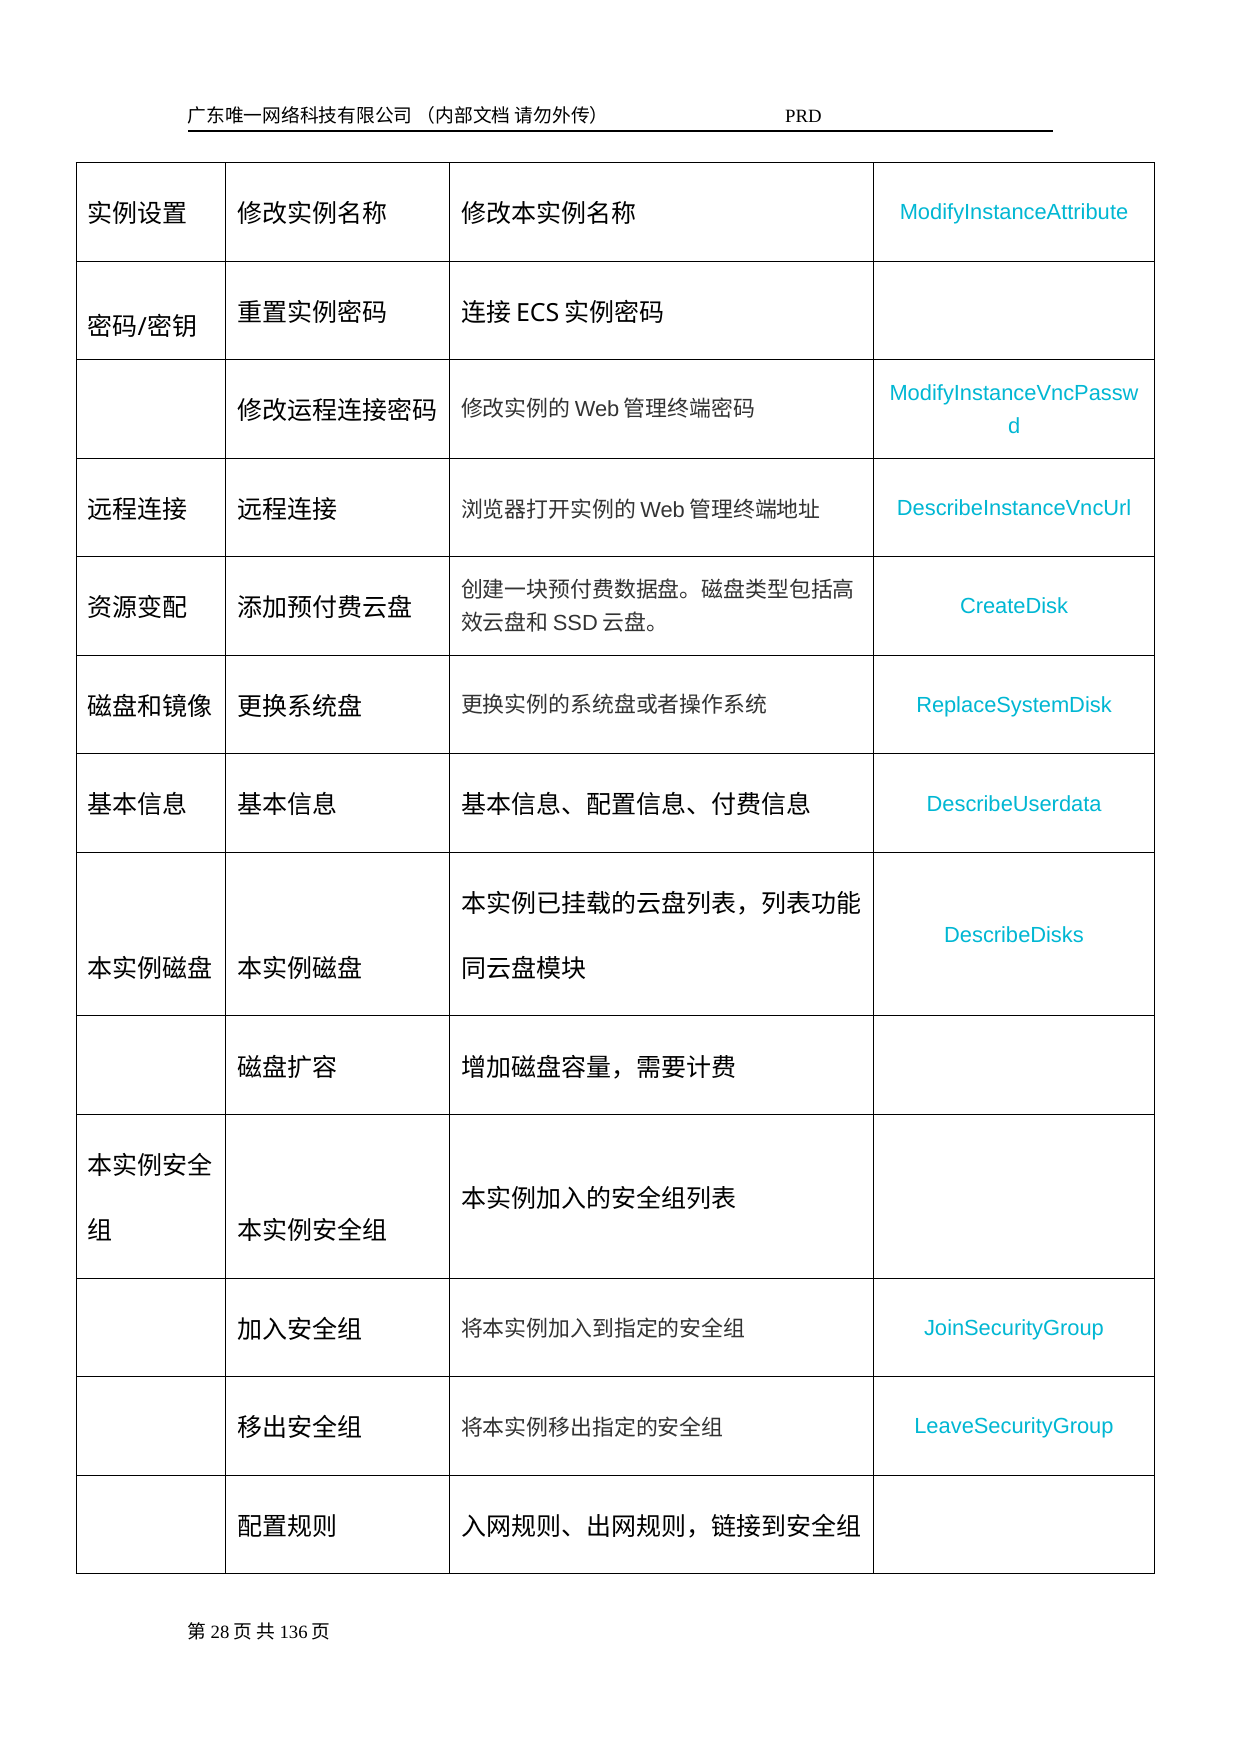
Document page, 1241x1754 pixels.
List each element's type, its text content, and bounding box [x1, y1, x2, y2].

table_cell 创建一块预付费数据盘。磁盘类型包括高效云盘和SSD云盘。 [450, 557, 873, 655]
table_cell 本实例加入的安全组列表 [450, 1115, 873, 1277]
table_cell 磁盘扩容 [226, 1016, 449, 1114]
table_cell 添加预付费云盘 [226, 557, 449, 655]
table_cell [77, 1016, 225, 1114]
table_cell CreateDisk [874, 557, 1154, 655]
table_cell 移出安全组 [226, 1377, 449, 1474]
table_cell 远程连接 [77, 459, 225, 556]
table_cell ModifyInstanceVncPasswd [874, 360, 1154, 458]
table_cell 密码/密钥 [77, 262, 225, 359]
table_cell 资源变配 [77, 557, 225, 655]
table_cell 基本信息 [77, 754, 225, 852]
table_cell 磁盘和镜像 [77, 656, 225, 753]
table_cell DescribeUserdata [874, 754, 1154, 852]
table_cell [874, 1016, 1154, 1114]
table_cell 加入安全组 [226, 1279, 449, 1376]
table_cell 将本实例移出指定的安全组 [450, 1377, 873, 1474]
table_cell 本实例安全组 [226, 1115, 449, 1277]
table_cell 实例设置 [77, 163, 225, 261]
table_cell 修改运程连接密码 [226, 360, 449, 458]
table_cell 基本信息、配置信息、付费信息 [450, 754, 873, 852]
table_cell [77, 1476, 225, 1573]
table_cell 配置规则 [226, 1476, 449, 1573]
table_cell 修改实例的Web管理终端密码 [450, 360, 873, 458]
table_cell LeaveSecurityGroup [874, 1377, 1154, 1474]
table_cell DescribeDisks [874, 853, 1154, 1015]
table_cell [77, 360, 225, 458]
table_cell [874, 1115, 1154, 1277]
table_cell 增加磁盘容量，需要计费 [450, 1016, 873, 1114]
table_cell 修改本实例名称 [450, 163, 873, 261]
table_cell 本实例已挂载的云盘列表，列表功能同云盘模块 [450, 853, 873, 1015]
table_cell 浏览器打开实例的Web管理终端地址 [450, 459, 873, 556]
table_cell 重置实例密码 [226, 262, 449, 359]
table_cell 修改实例名称 [226, 163, 449, 261]
table_cell 更换实例的系统盘或者操作系统 [450, 656, 873, 753]
table_cell 本实例磁盘 [226, 853, 449, 1015]
table_cell ReplaceSystemDisk [874, 656, 1154, 753]
table_cell ModifyInstanceAttribute [874, 163, 1154, 261]
table_cell 入网规则、出网规则，链接到安全组规则 [450, 1476, 873, 1573]
table_cell JoinSecurityGroup [874, 1279, 1154, 1376]
table_cell [874, 1476, 1154, 1573]
table_cell DescribeInstanceVncUrl [874, 459, 1154, 556]
table_cell 将本实例加入到指定的安全组 [450, 1279, 873, 1376]
table_cell 更换系统盘 [226, 656, 449, 753]
table_cell [874, 262, 1154, 359]
table_cell 远程连接 [226, 459, 449, 556]
table_cell 本实例磁盘 [77, 853, 225, 1015]
table_cell 基本信息 [226, 754, 449, 852]
table_cell 本实例安全组 [77, 1115, 225, 1277]
table_cell [77, 1279, 225, 1376]
table_cell 连接ECS实例密码 [450, 262, 873, 359]
table_cell [77, 1377, 225, 1474]
